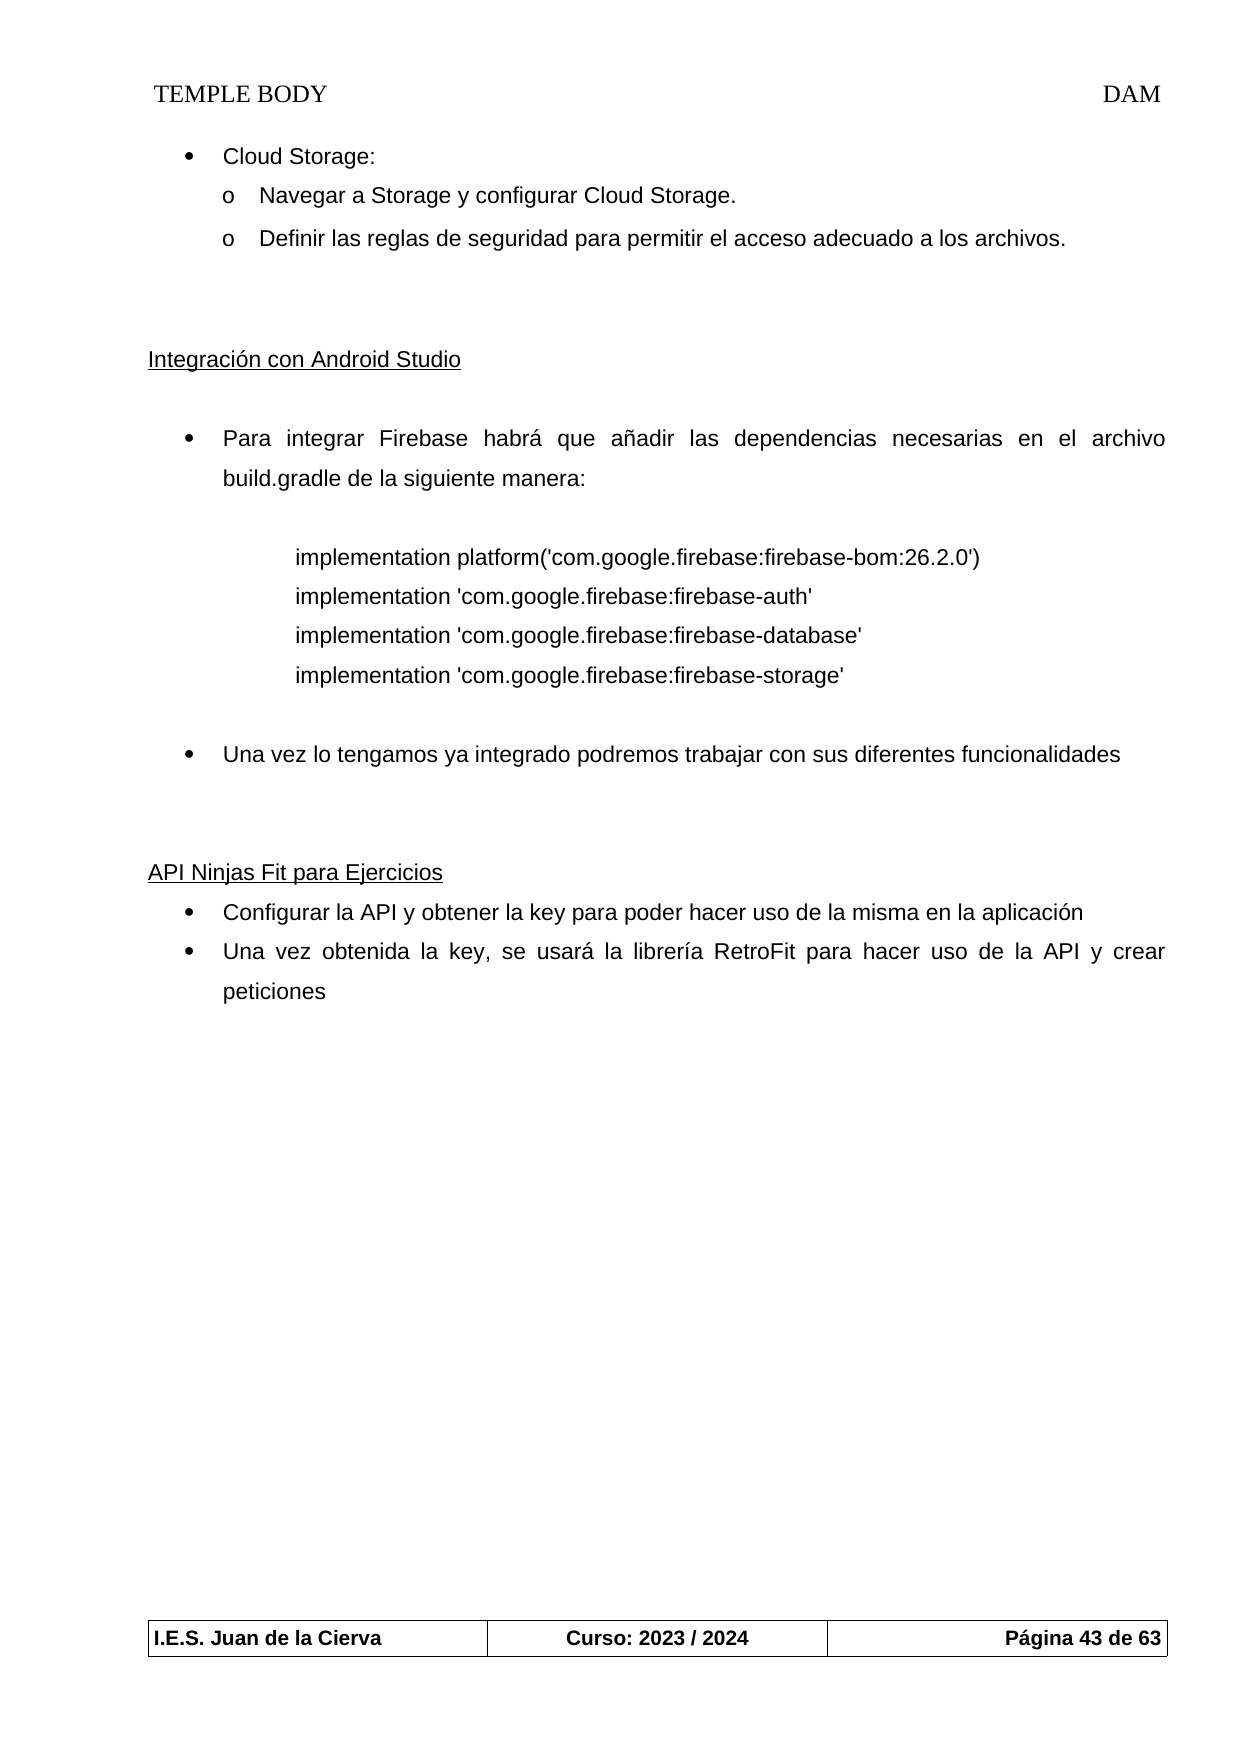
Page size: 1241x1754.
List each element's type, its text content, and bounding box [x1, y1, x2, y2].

text implementation 'com.google.firebase:firebase-storage' [295, 662, 1167, 688]
text API Ninjas Fit para Ejercicios [148, 859, 1167, 886]
text implementation 'com.google.firebase:firebase-auth' [295, 583, 1167, 609]
list Una vez lo tengamos ya integrado podremos trabajar con sus diferentes funcionalidades [185, 741, 1167, 767]
list Navegar a Storage y configurar Cloud Storage. [221, 182, 1167, 211]
text implementation platform('com.google.firebase:firebase-bom:26.2.0') [295, 543, 1167, 570]
list Definir las reglas de seguridad para permitir el acceso adecuado a los archivos. [221, 225, 1167, 253]
list Cloud Storage: [185, 143, 1167, 169]
list Para integrar Firebase habrá que añadir las dependencias necesarias en el archivo build.gradle de la siguiente manera: [185, 425, 1167, 491]
text implementation 'com.google.firebase:firebase-database' [295, 622, 1167, 649]
text Integración con Android Studio [148, 346, 1167, 372]
list Una vez obtenida la key, se usará la librería RetroFit para hacer uso de la API y crear peticiones [185, 938, 1167, 1004]
list Configurar la API y obtener la key para poder hacer uso de la misma en la aplicación [185, 899, 1167, 925]
